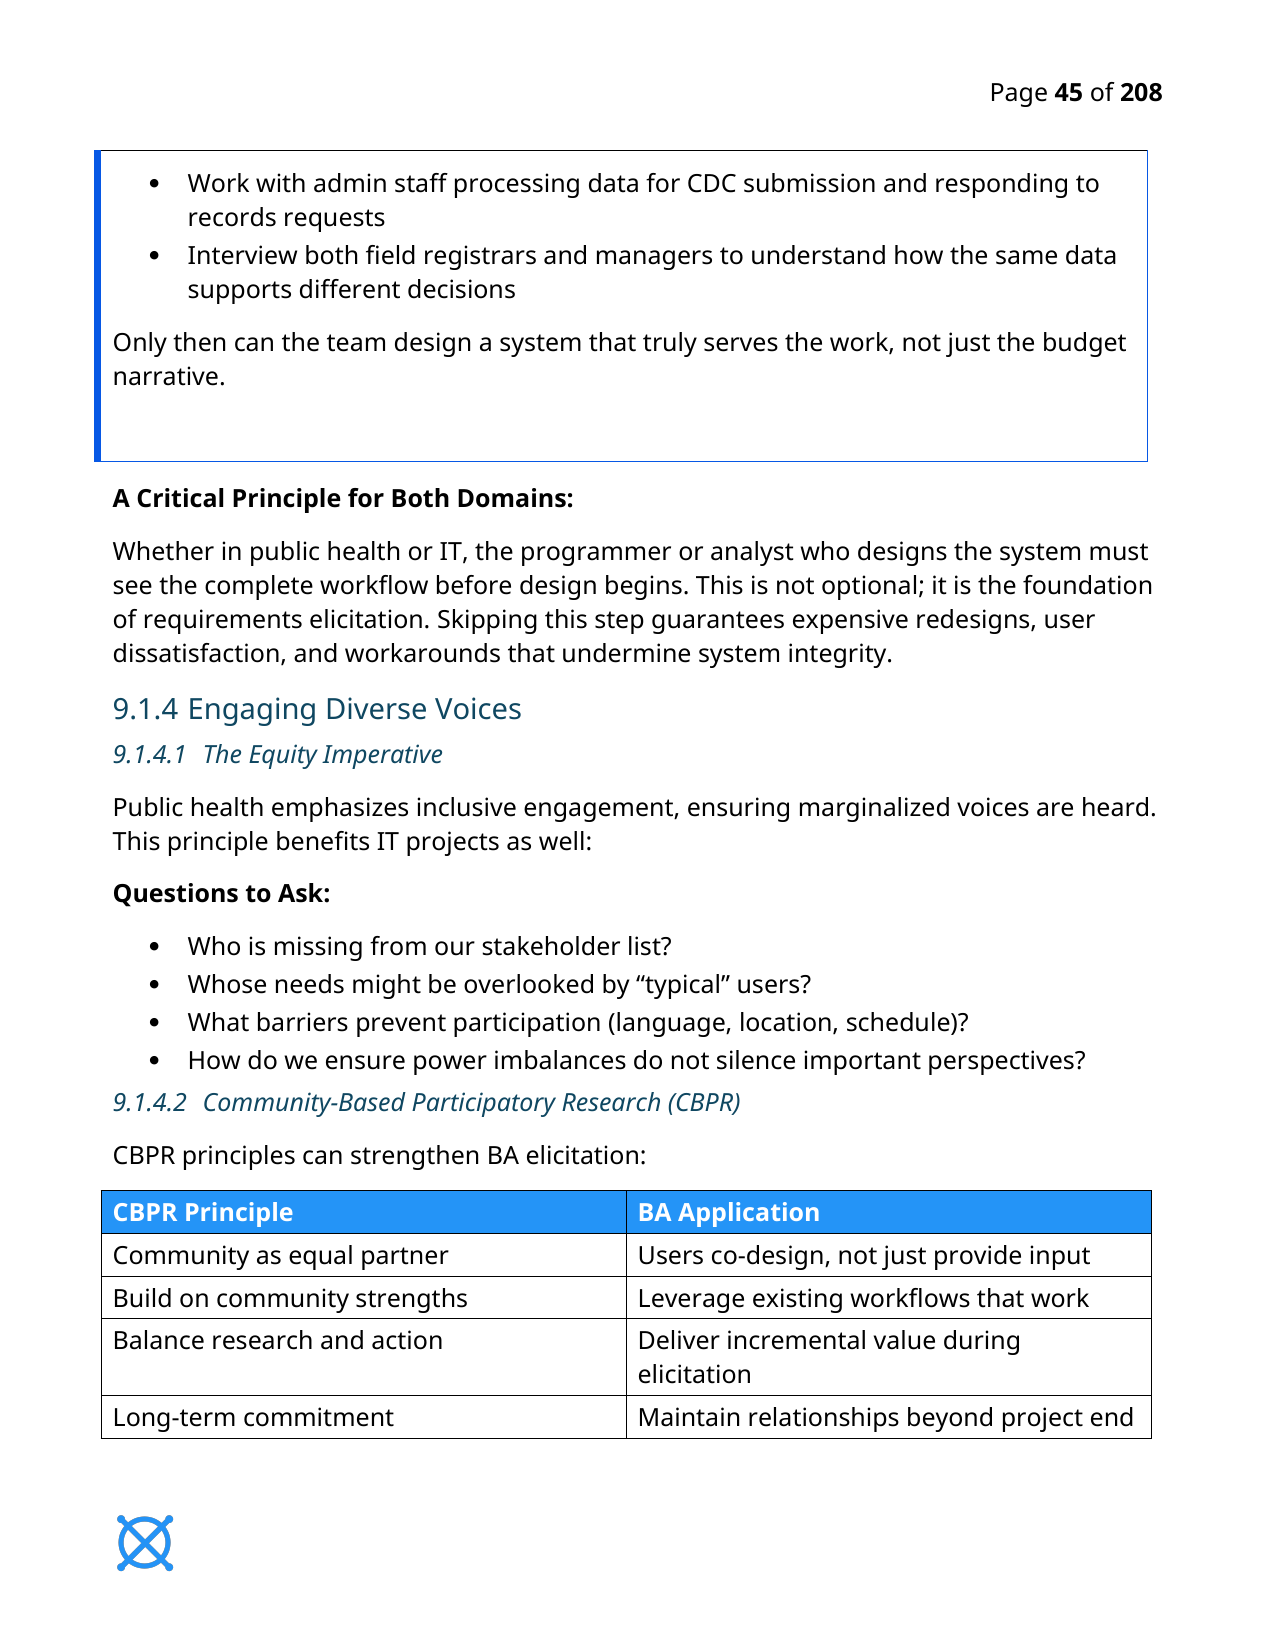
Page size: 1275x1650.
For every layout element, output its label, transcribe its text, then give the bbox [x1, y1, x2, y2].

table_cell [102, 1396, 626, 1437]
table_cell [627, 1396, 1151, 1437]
list Whose needs might be overlooked by “typical” users? [150, 967, 1162, 1001]
list What barriers prevent participation (language, location, schedule)? [150, 1004, 1162, 1038]
table_cell Community as equal partner [102, 1234, 626, 1276]
subtitle Engaging Diverse Voices [112, 688, 1162, 728]
list How do we ensure power imbalances do not silence important perspectives? [150, 1042, 1162, 1076]
table_header CBPR Principle [102, 1191, 626, 1233]
list Who is missing from our stakeholder list? [150, 929, 1162, 963]
table_cell Balance research and action [102, 1319, 626, 1395]
text Public health emphasizes inclusive engagement, ensuring marginalized voices are heard. This principle benefits IT projects as well: [112, 789, 1162, 857]
text Whether in public health or IT, the programmer or analyst who designs the system must see the complete workflow before design begins. This is not optional; it is the foundation of requirements elicitation. Skipping this step guarantees expensive redesigns, user dissatisfaction, and workarounds that undermine system integrity. [112, 533, 1162, 669]
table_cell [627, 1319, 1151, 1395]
table_header BA Application [627, 1191, 1151, 1233]
table_cell Build on community strengths [102, 1277, 626, 1318]
text CBPR principles can strengthen BA elicitation: [112, 1137, 1162, 1172]
table_cell Users co-design, not just provide input [627, 1234, 1151, 1276]
subtitle The Equity Imperative [112, 736, 1162, 770]
picture [112, 1511, 177, 1575]
text A Critical Principle for Both Domains: [112, 481, 1162, 514]
table_cell Leverage existing workflows that work [627, 1277, 1151, 1318]
subtitle Community-Based Participatory Research (CBPR) [112, 1085, 1162, 1119]
text Questions to Ask: [112, 876, 1162, 910]
